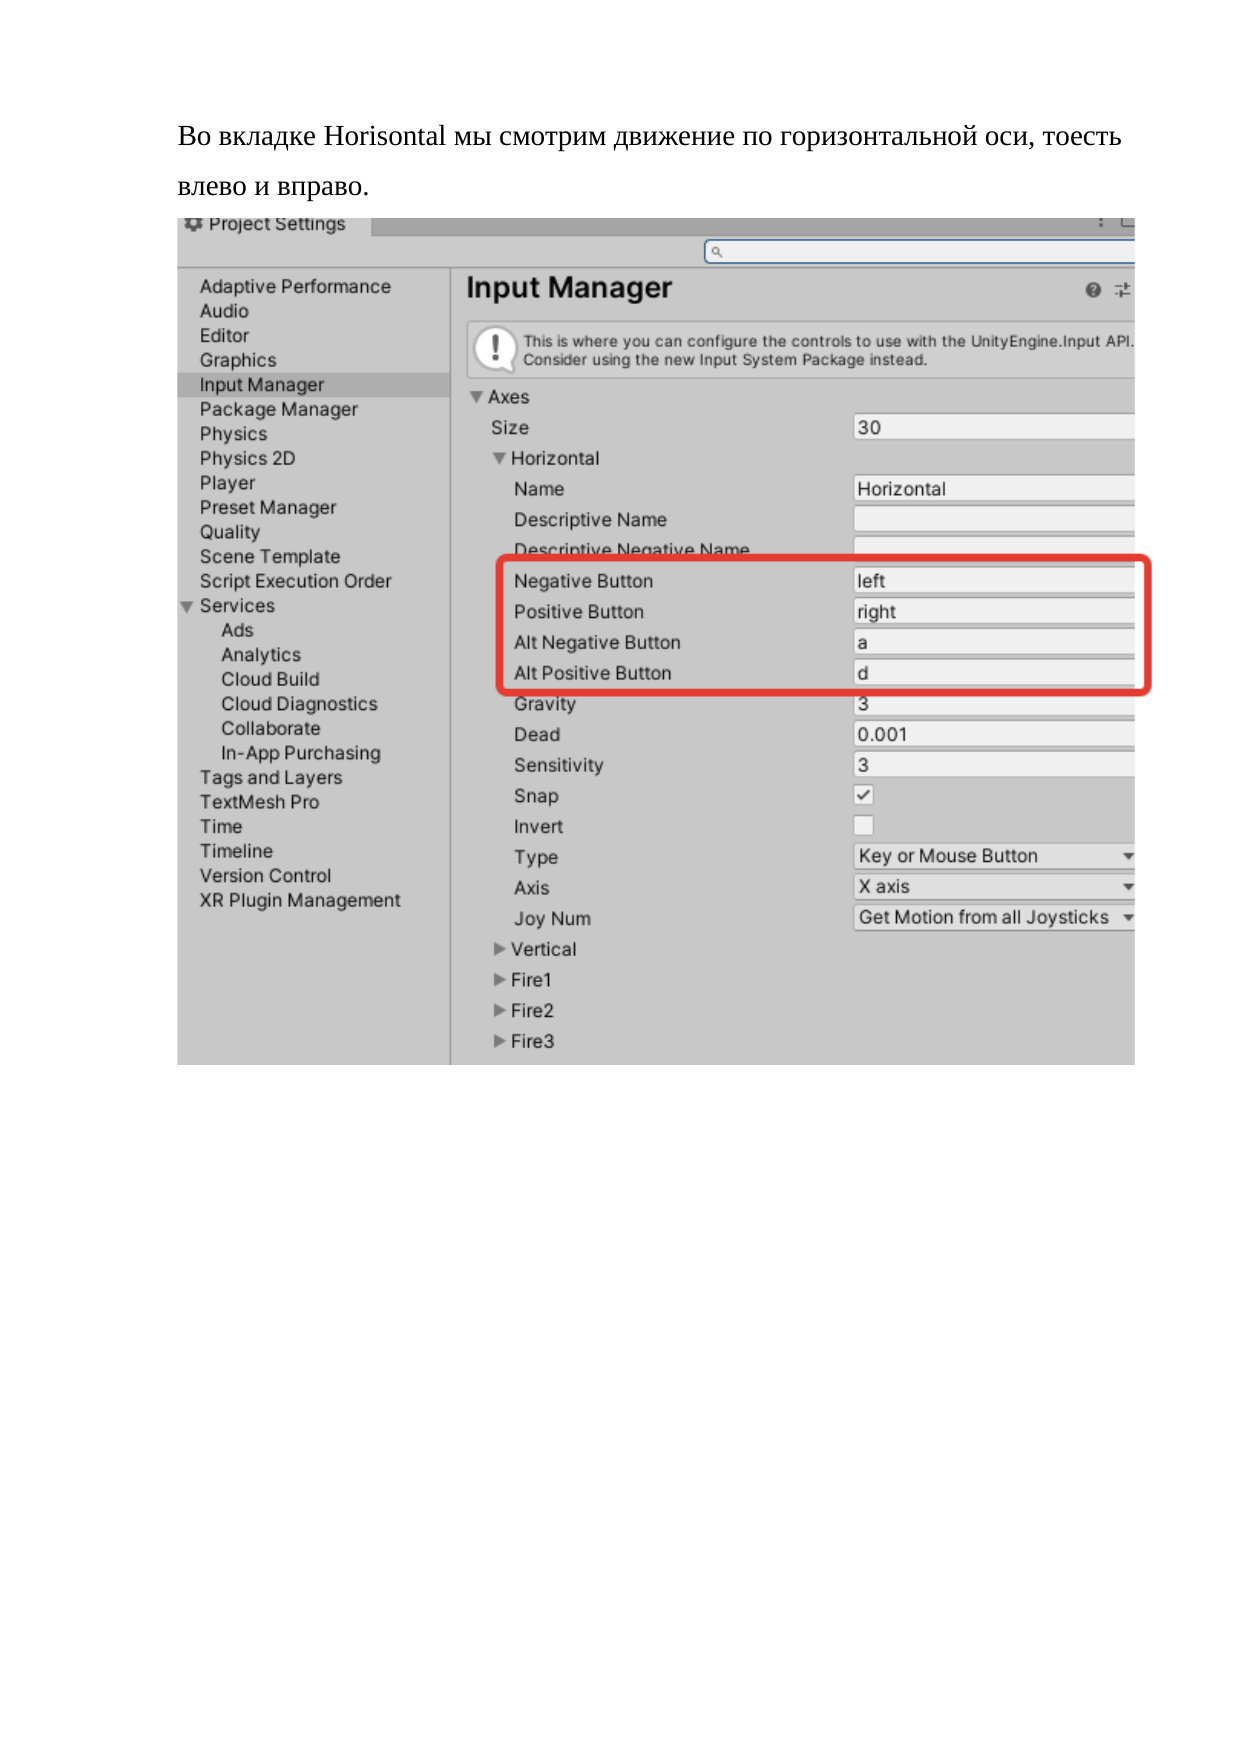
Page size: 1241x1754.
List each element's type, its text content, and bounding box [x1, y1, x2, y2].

text Во вкладке Horisontal мы смотрим движение по горизонтальной оси, тоесть влево и вправо. [177, 118, 1152, 202]
picture [177, 218, 1152, 1065]
